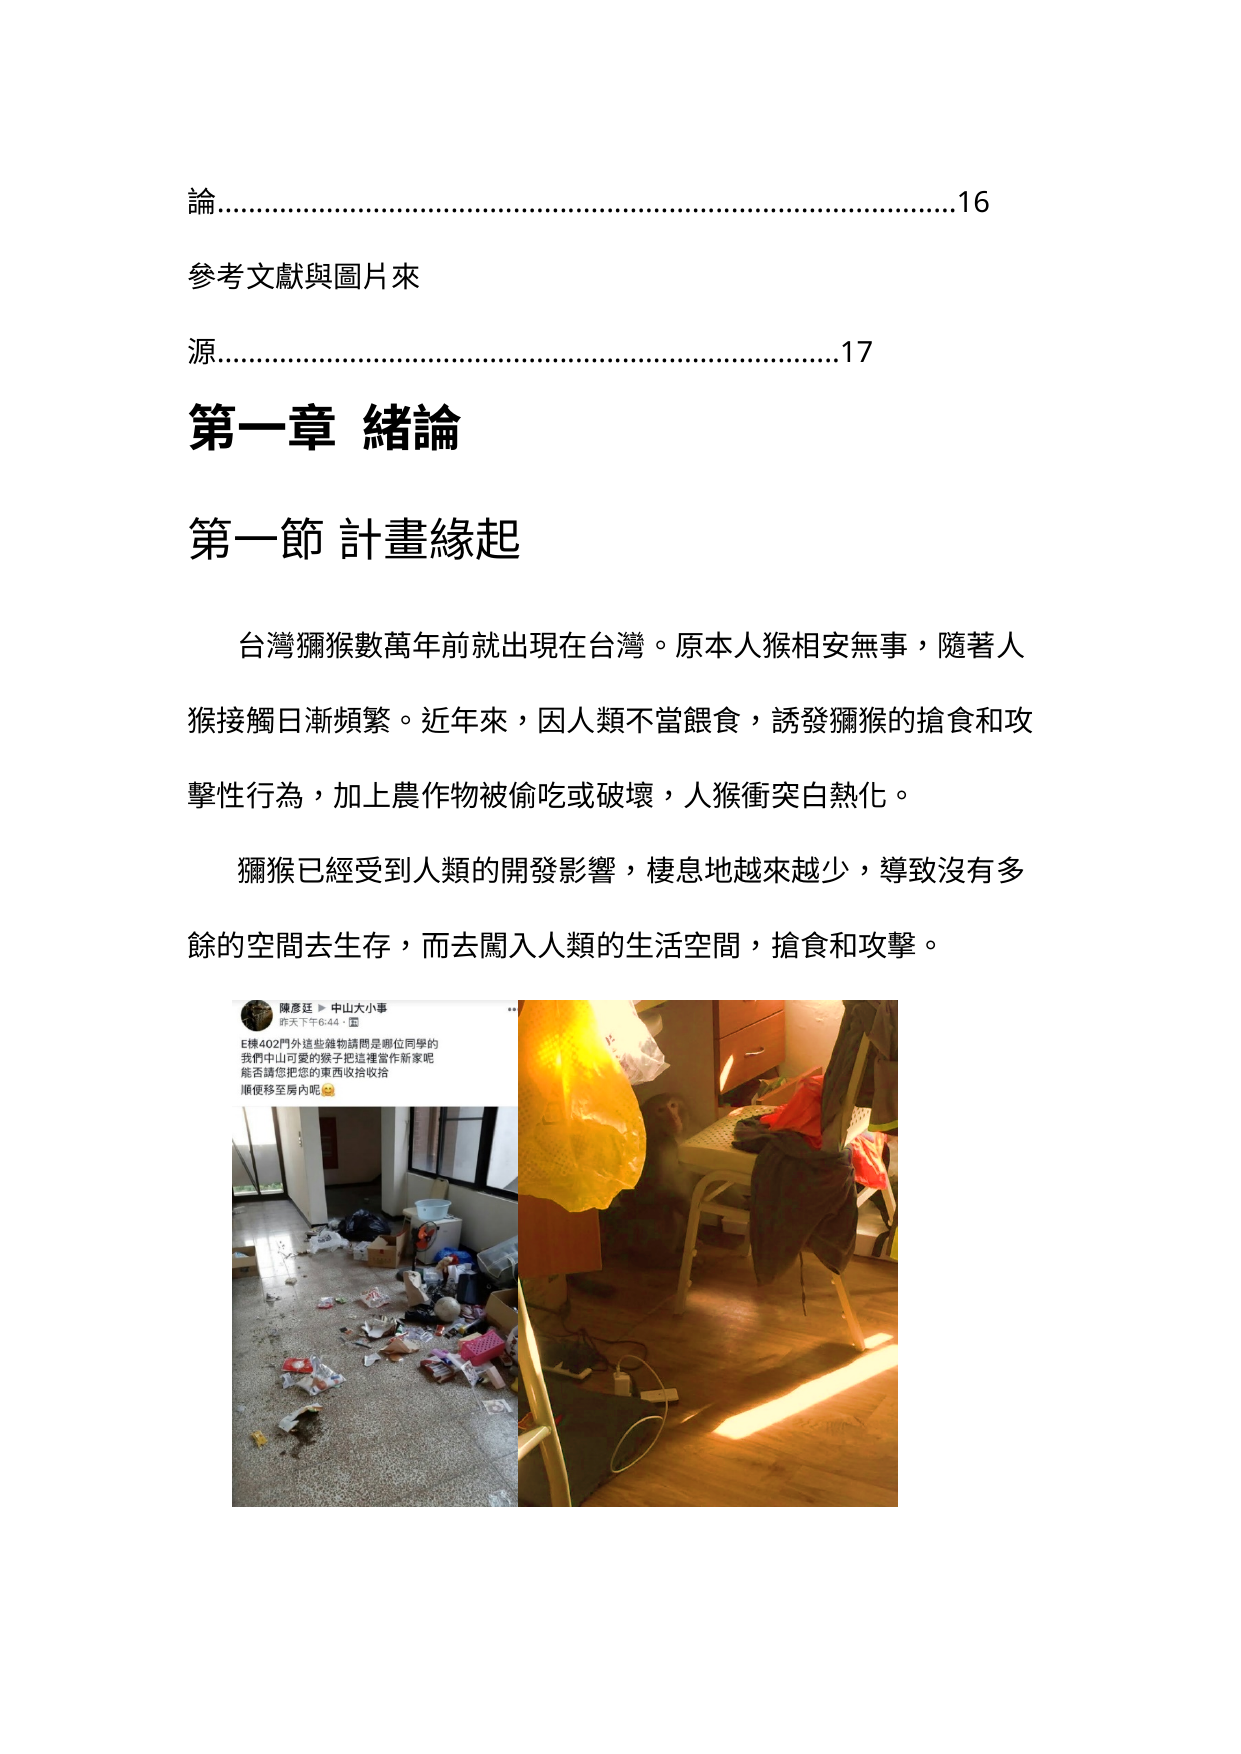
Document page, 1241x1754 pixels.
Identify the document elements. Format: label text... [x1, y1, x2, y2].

picture [232, 1000, 898, 1507]
text 獼猴已經受到人類的開發影響，棲息地越來越少，導致沒有多餘的空間去生存，而去闖入人類的生活空間，搶食和攻擊。 [187, 832, 1053, 982]
text 台灣獼猴數萬年前就出現在台灣。原本人猴相安無事，隨著人猴接觸日漸頻繁。近年來，因人類不當餵食，誘發獼猴的搶食和攻擊性行為，加上農作物被偷吃或破壞，人猴衝突白熱化。 [187, 607, 1053, 832]
text 參考文獻與圖片來源................................................................................17 [187, 237, 1053, 387]
list 緒論 [187, 387, 1053, 462]
list 計畫緣起 [187, 498, 1053, 573]
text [187, 162, 1053, 237]
